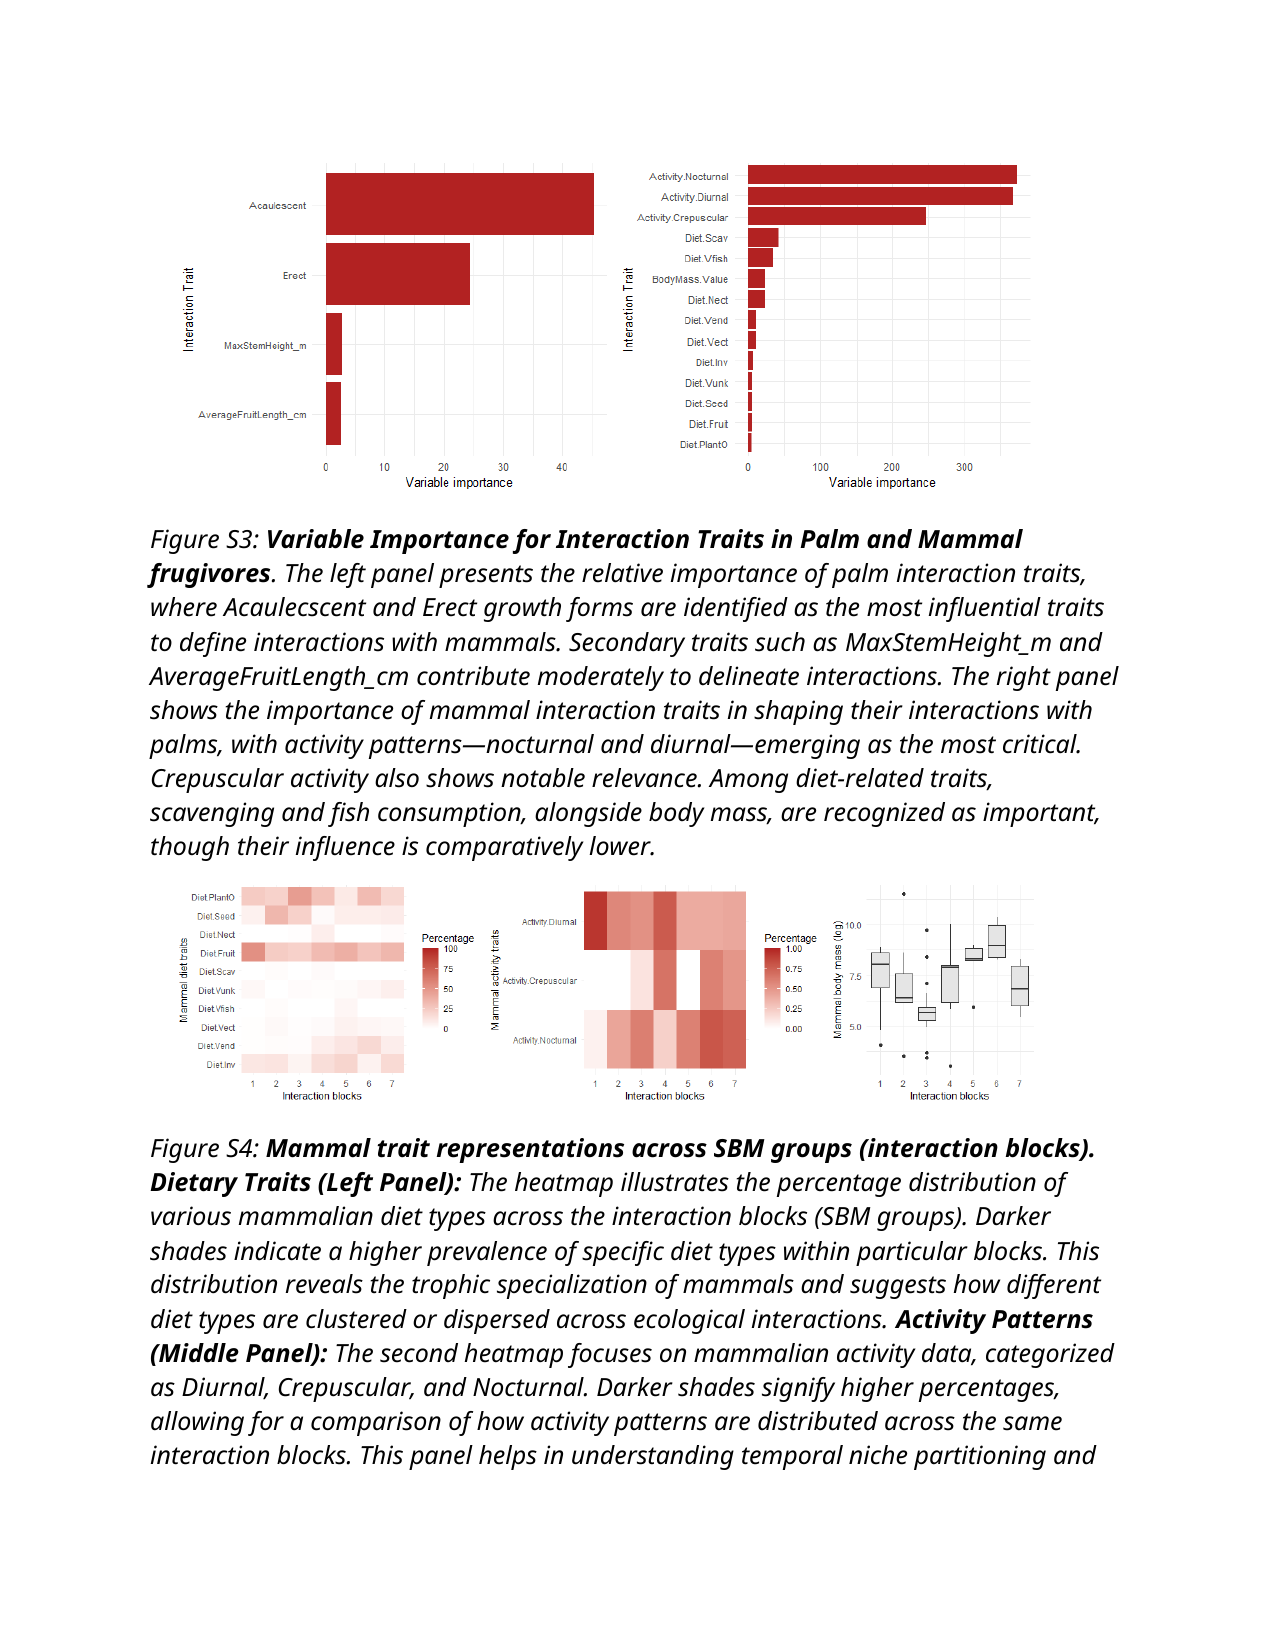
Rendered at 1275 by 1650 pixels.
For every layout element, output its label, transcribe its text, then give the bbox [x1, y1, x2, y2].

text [150, 1131, 1125, 1472]
picture [168, 875, 1044, 1111]
text Figure S3: Variable Importance for Interaction Traits in Palm and Mammal frugivores. The left panel presents the relative importance of palm interaction traits, where Acaulecscent and Erect growth forms are identified as the most influential traits to define interactions with mammals. Secondary traits such as MaxStemHeight_m and AverageFruitLength_cm contribute moderately to delineate interactions. The right panel shows the importance of mammal interaction traits in shaping their interactions with palms, with activity patterns—nocturnal and diurnal—emerging as the most critical. Crepuscular activity also shows notable relevance. Among diet-related traits, scavenging and fish consumption, alongside body mass, are recognized as important, though their influence is comparatively lower. [150, 522, 1125, 863]
picture [168, 150, 1044, 502]
